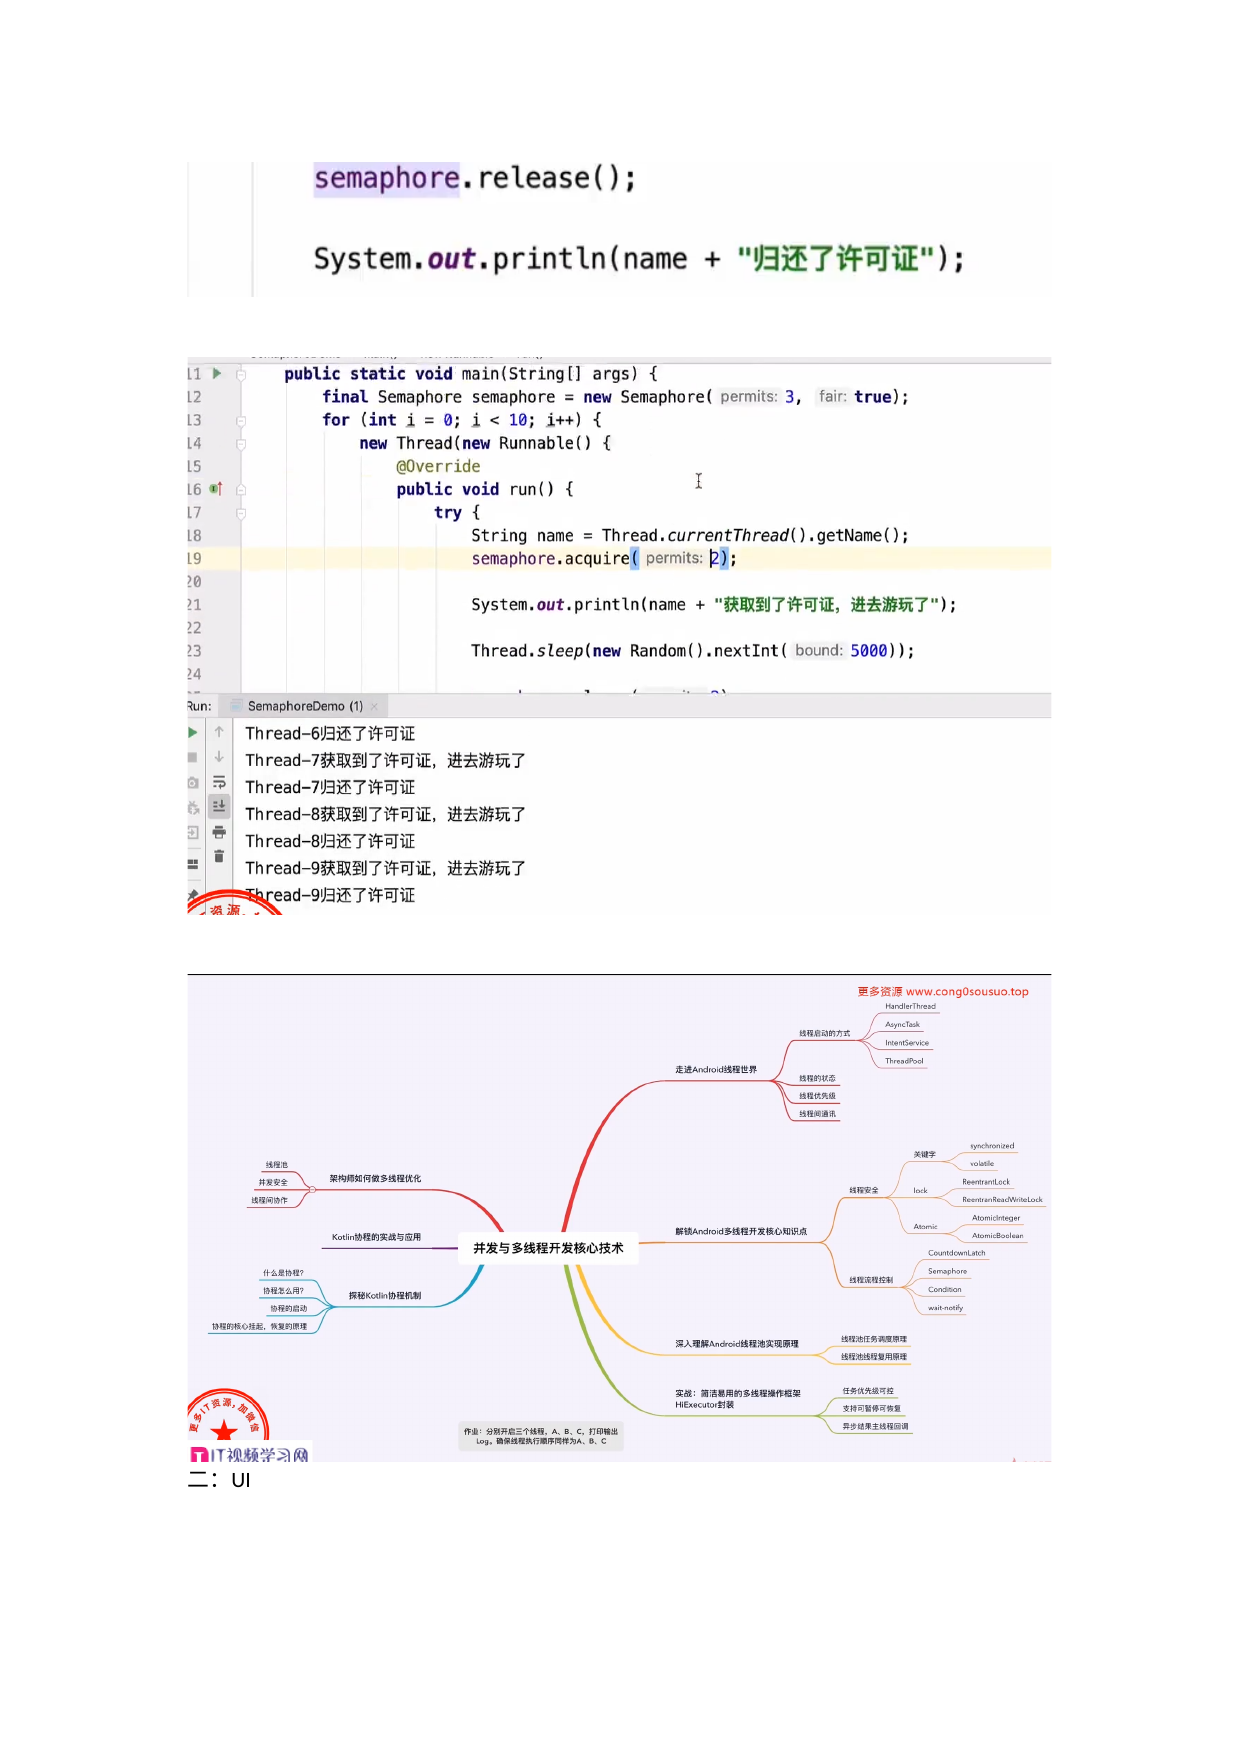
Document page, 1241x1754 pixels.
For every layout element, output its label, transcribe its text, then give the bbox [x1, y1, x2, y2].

text 二：UI [187, 1462, 1053, 1494]
picture [187, 162, 1052, 297]
picture [187, 974, 1052, 1462]
picture [187, 357, 1052, 915]
